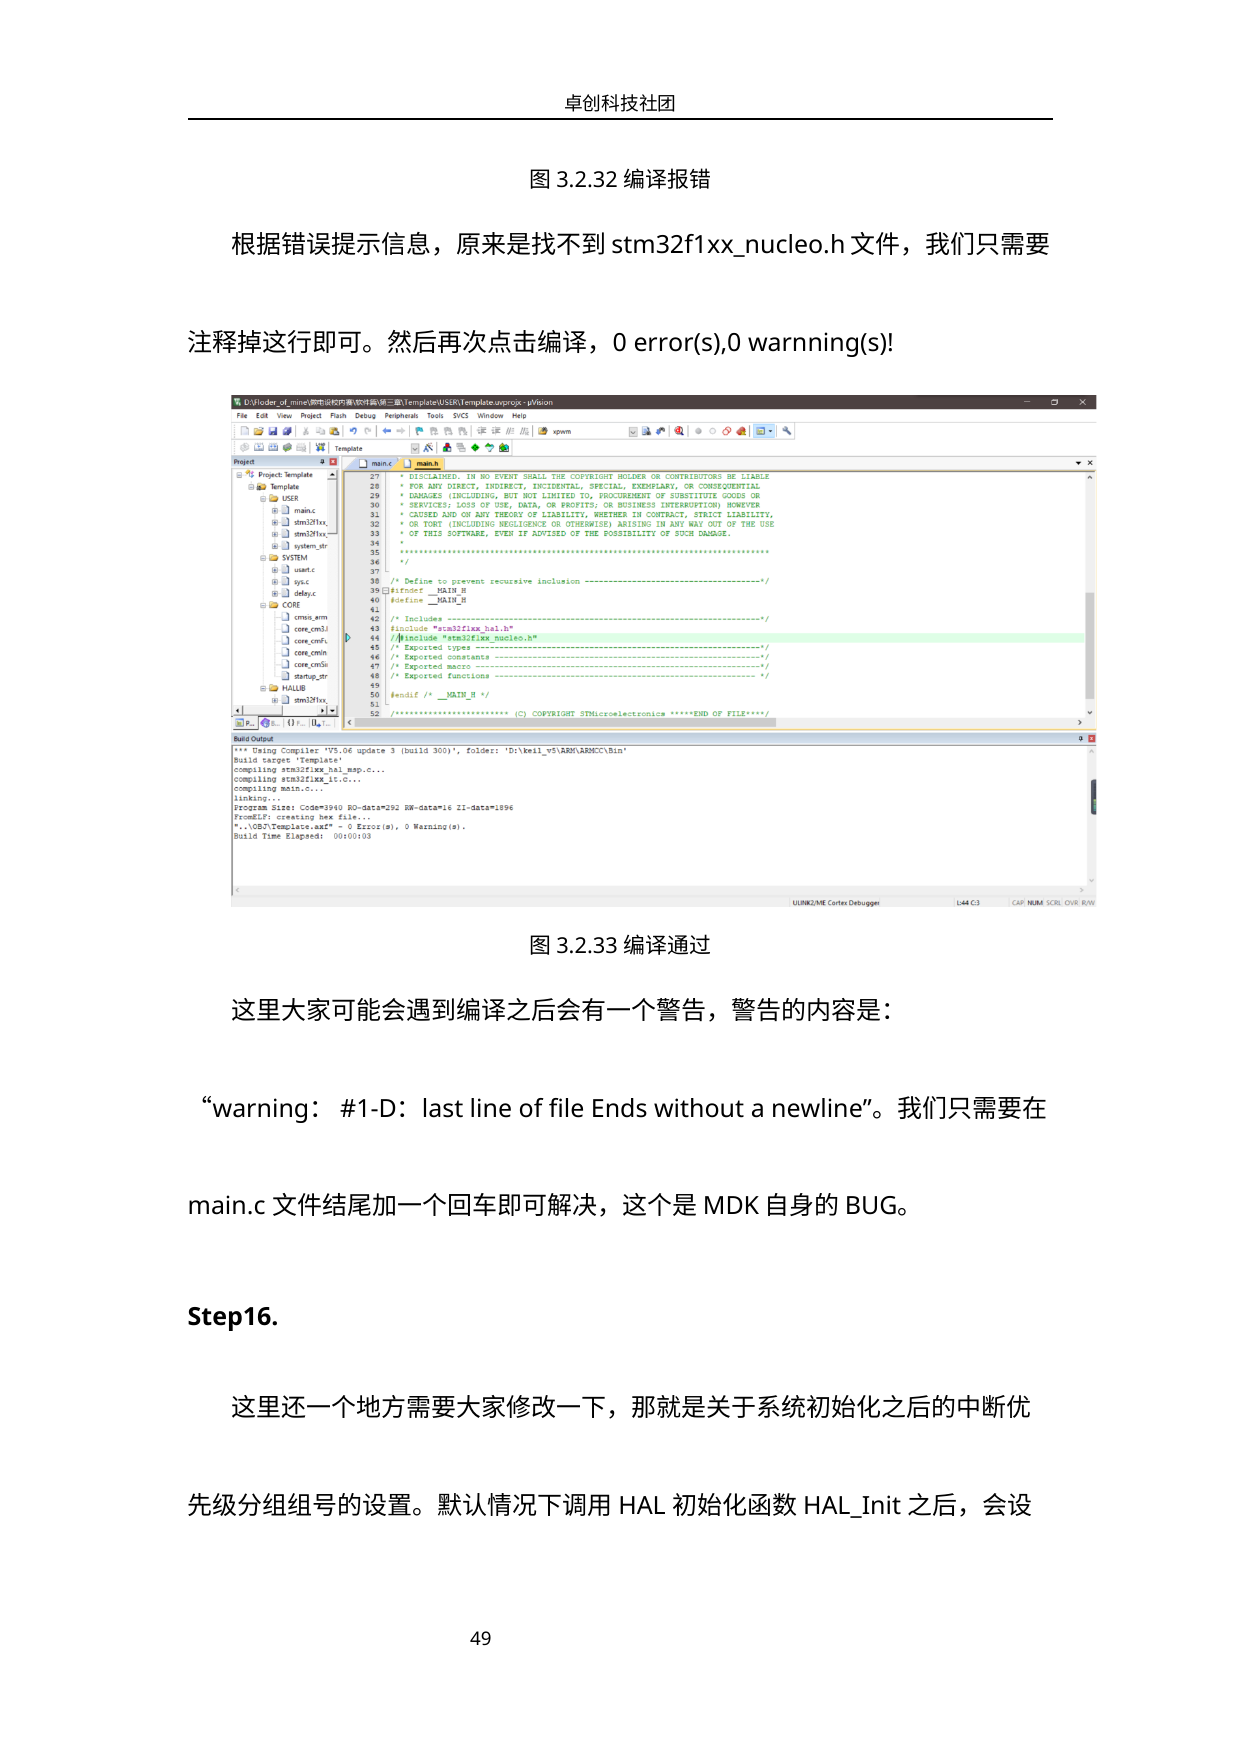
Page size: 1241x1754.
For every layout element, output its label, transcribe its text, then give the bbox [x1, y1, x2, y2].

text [187, 1373, 1053, 1536]
text 这里大家可能会遇到编译之后会有一个警告，警告的内容是：“warning： #1-D：last line of file Ends without a newline”。我们只需要在 main.c 文件结尾加一个回车即可解决，这个是 MDK自身的 BUG。 [187, 976, 1053, 1236]
subtitle Step16. [187, 1283, 1053, 1348]
text 图 3.2.33 编译通过 [187, 928, 1053, 960]
text 根据错误提示信息，原来是找不到stm32f1xx_nucleo.h文件，我们只需要注释掉这行即可。然后再次点击编译，0 error(s),0 warnning(s)! [187, 210, 1053, 373]
text 图 3.2.32 编译报错 [187, 162, 1053, 194]
picture [231, 395, 1097, 907]
